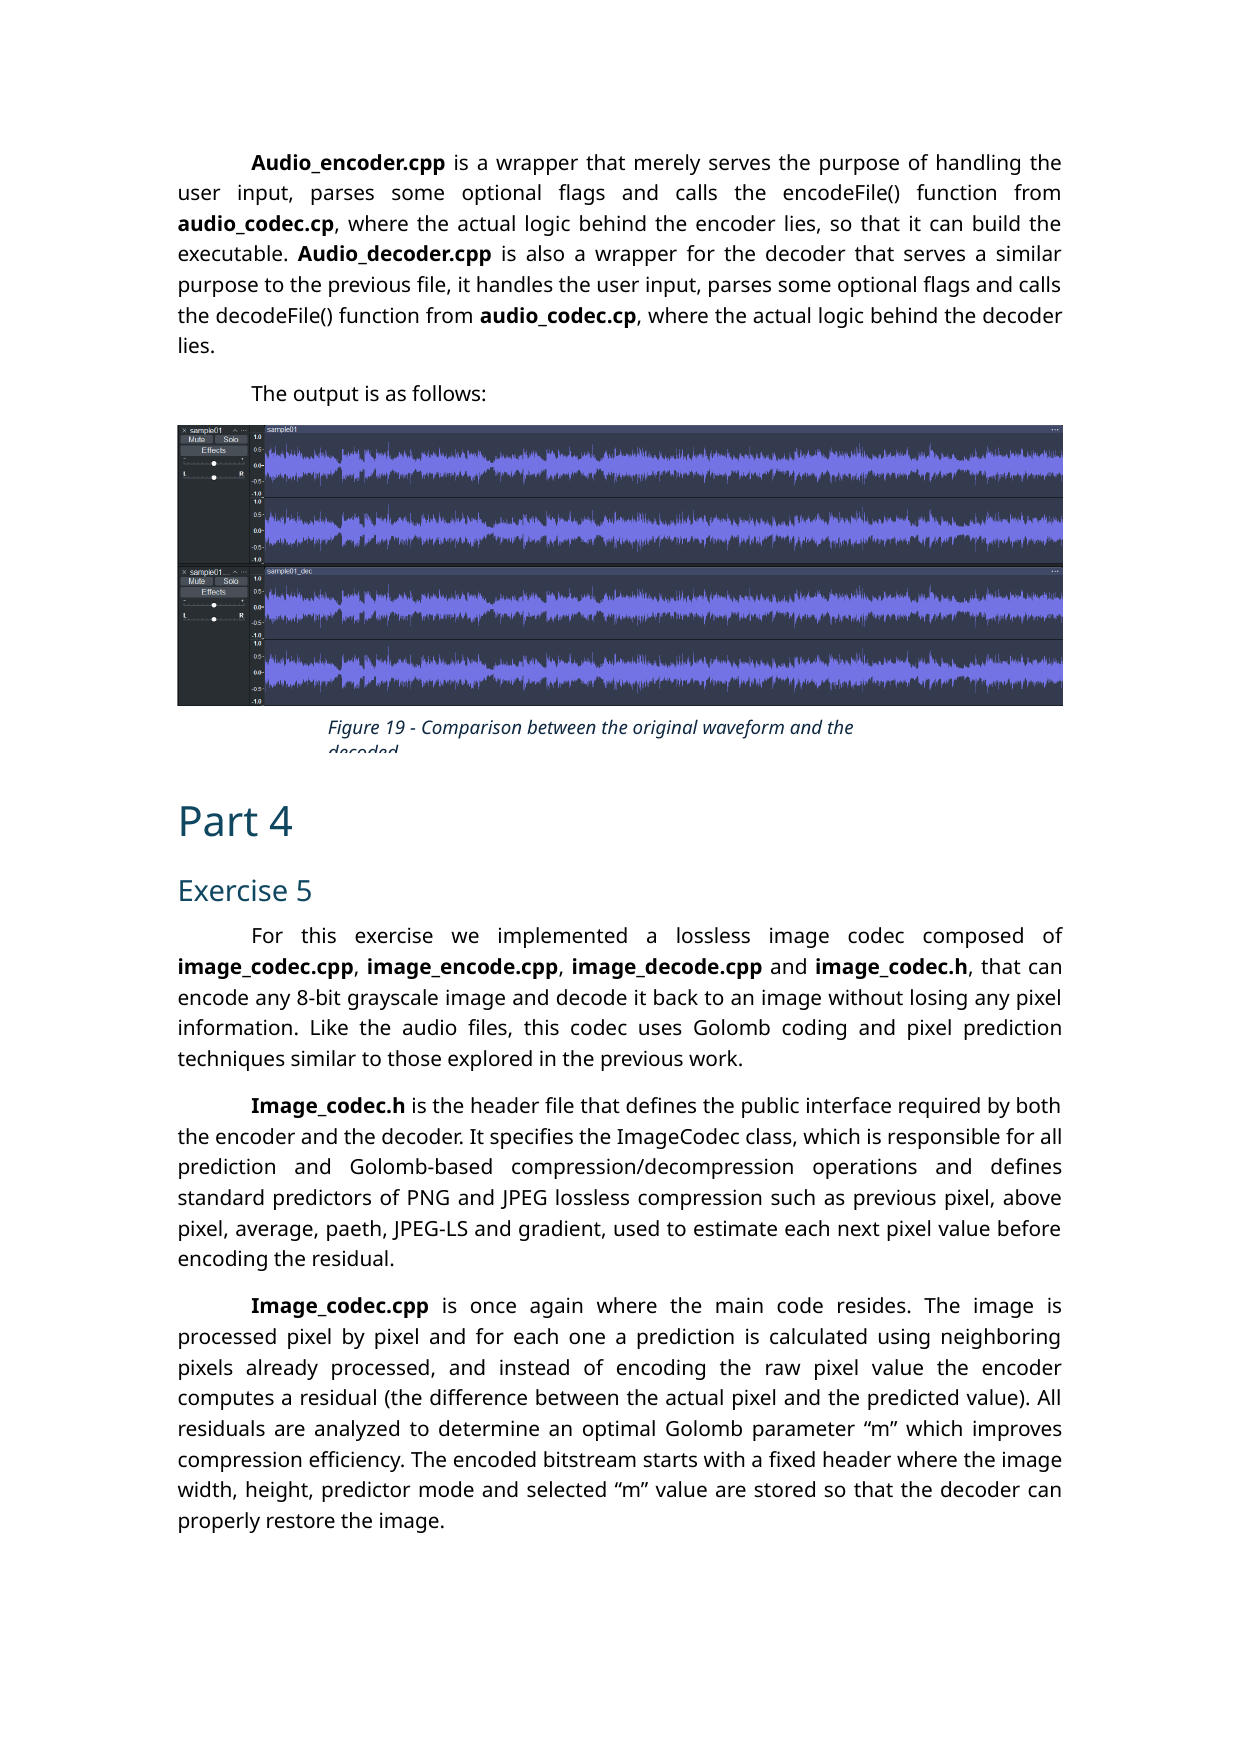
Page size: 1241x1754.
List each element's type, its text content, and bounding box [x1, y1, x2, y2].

text Image_codec.h is the header file that defines the public interface required by both the encoder and the decoder. It specifies the ImageCodec class, which is responsible for all prediction and Golomb-based compression/decompression operations and defines standard predictors of PNG and JPEG lossless compression such as previous pixel, above pixel, average, paeth, JPEG-LS and gradient, used to estimate each next pixel value before encoding the residual. [177, 1091, 1063, 1273]
text Image_codec.cpp is once again where the main code resides. The image is processed pixel by pixel and for each one a prediction is calculated using neighboring pixels already processed, and instead of encoding the raw pixel value the encoder computes a residual (the difference between the actual pixel and the predicted value). All residuals are analyzed to determine an optimal Golomb parameter “m” which improves compression efficiency. The encoded bitstream starts with a fixed header where the image width, height, predictor mode and selected “m” value are stored so that the decoder can properly restore the image. [177, 1292, 1063, 1534]
subtitle Part 4 [177, 706, 1063, 849]
picture [177, 425, 1063, 706]
subtitle Exercise 5 [177, 870, 1063, 910]
text The output is as follows: [177, 379, 1063, 407]
text Audio_encoder.cpp is a wrapper that merely serves the purpose of handling the user input, parses some optional flags and calls the encodeFile() function from audio_codec.cp, where the actual logic behind the encoder lies, so that it can build the executable. Audio_decoder.cpp is also a wrapper for the decoder that serves a similar purpose to the previous file, it handles the user input, parses some optional flags and calls the decodeFile() function from audio_codec.cp, where the actual logic behind the decoder lies. [177, 148, 1063, 360]
text For this exercise we implemented a lossless image codec composed of image_codec.cpp, image_encode.cpp, image_decode.cpp and image_codec.h, that can encode any 8-bit grayscale image and decode it back to an image without losing any pixel information. Like the audio files, this codec uses Golomb coding and pixel prediction techniques similar to those explored in the previous work. [177, 921, 1063, 1072]
